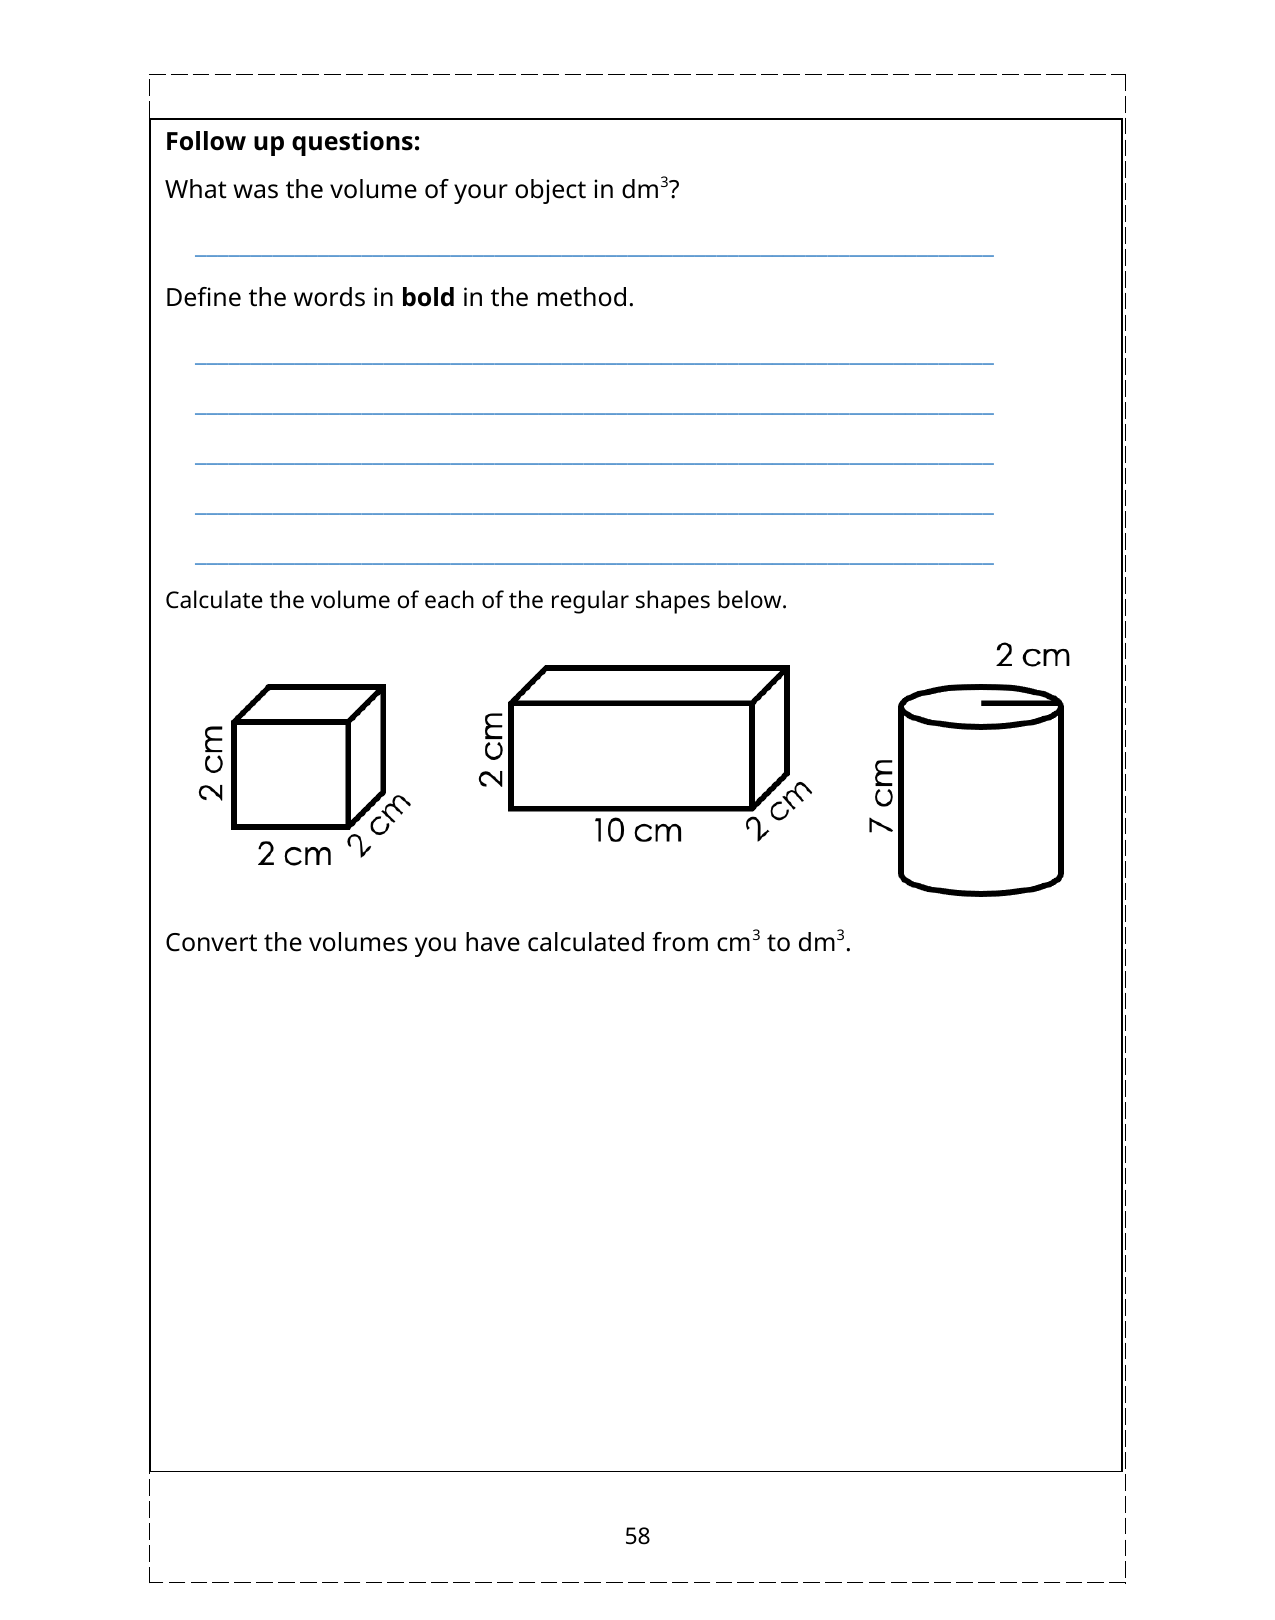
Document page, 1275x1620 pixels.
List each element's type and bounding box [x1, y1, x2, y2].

picture [165, 636, 1112, 901]
